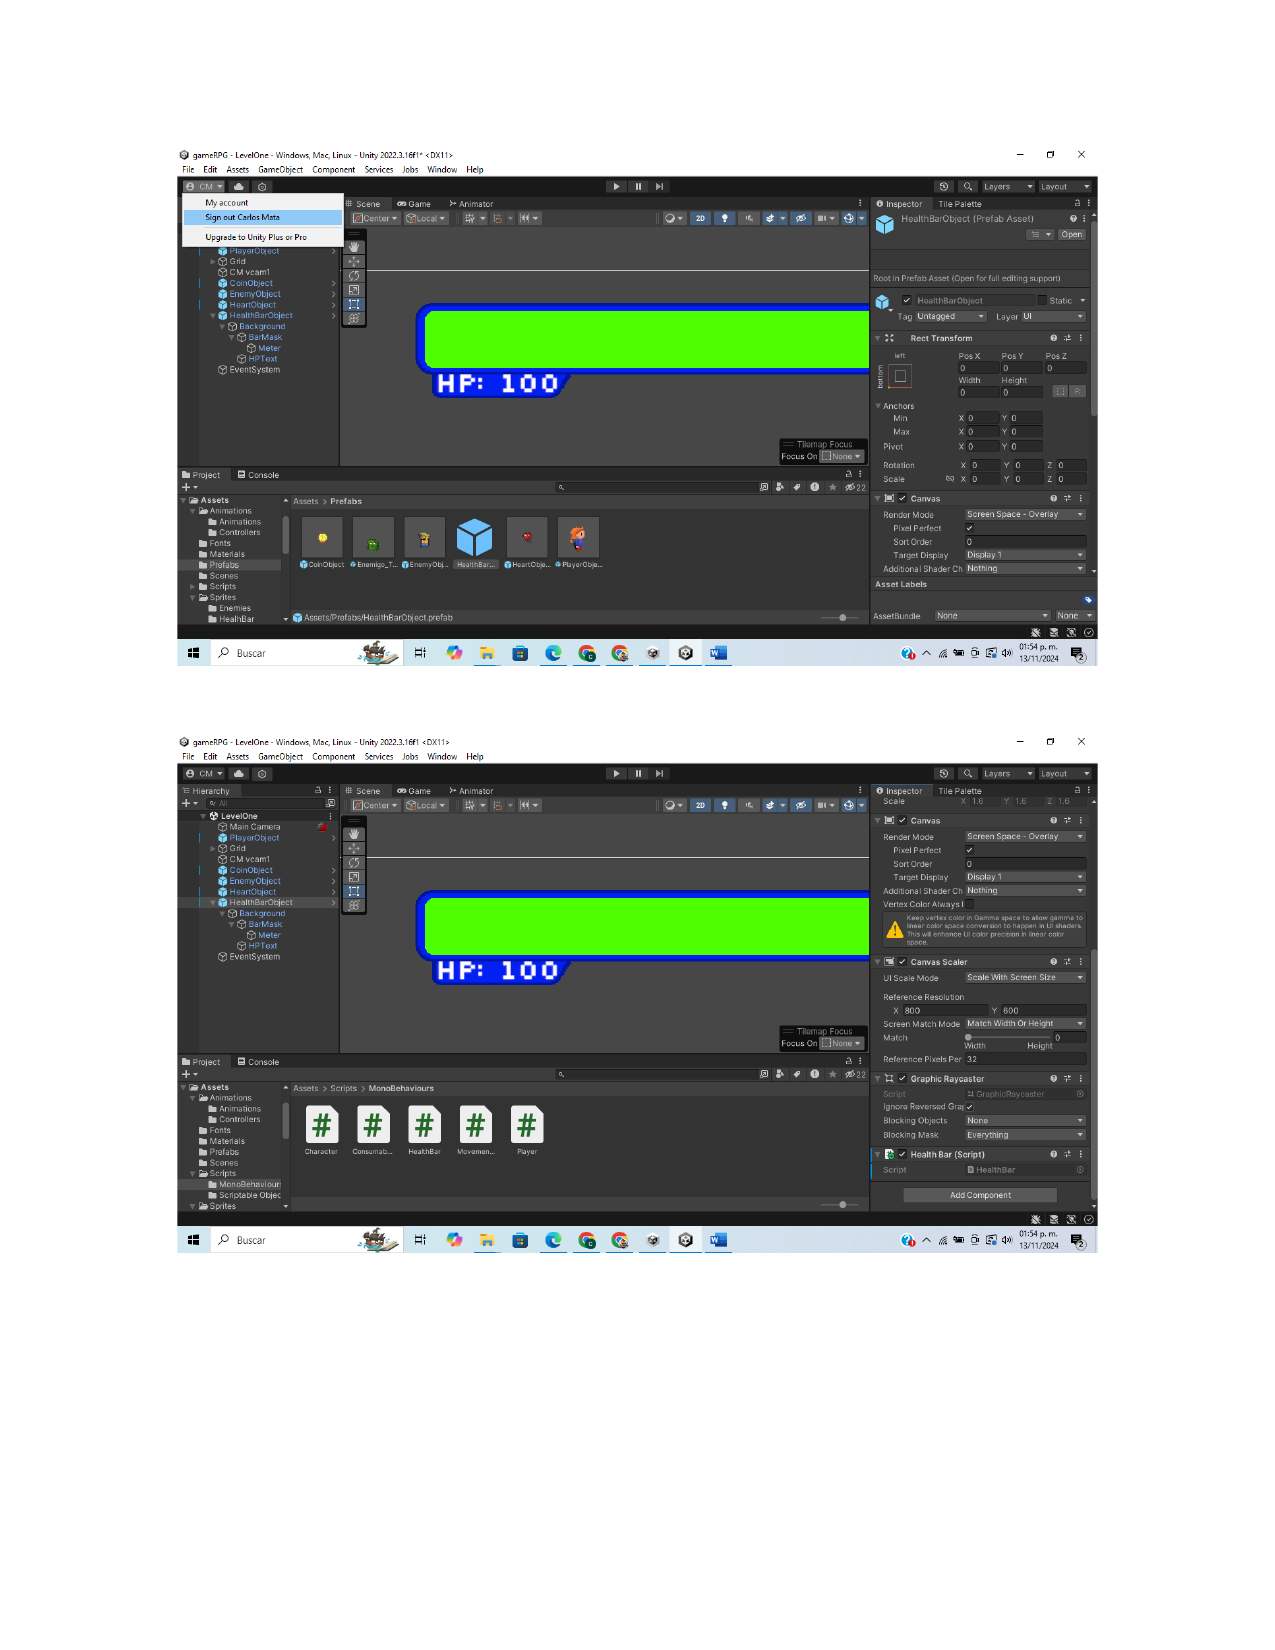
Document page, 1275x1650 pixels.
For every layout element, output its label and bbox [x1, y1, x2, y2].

picture [177, 734, 1098, 1253]
picture [177, 147, 1098, 666]
